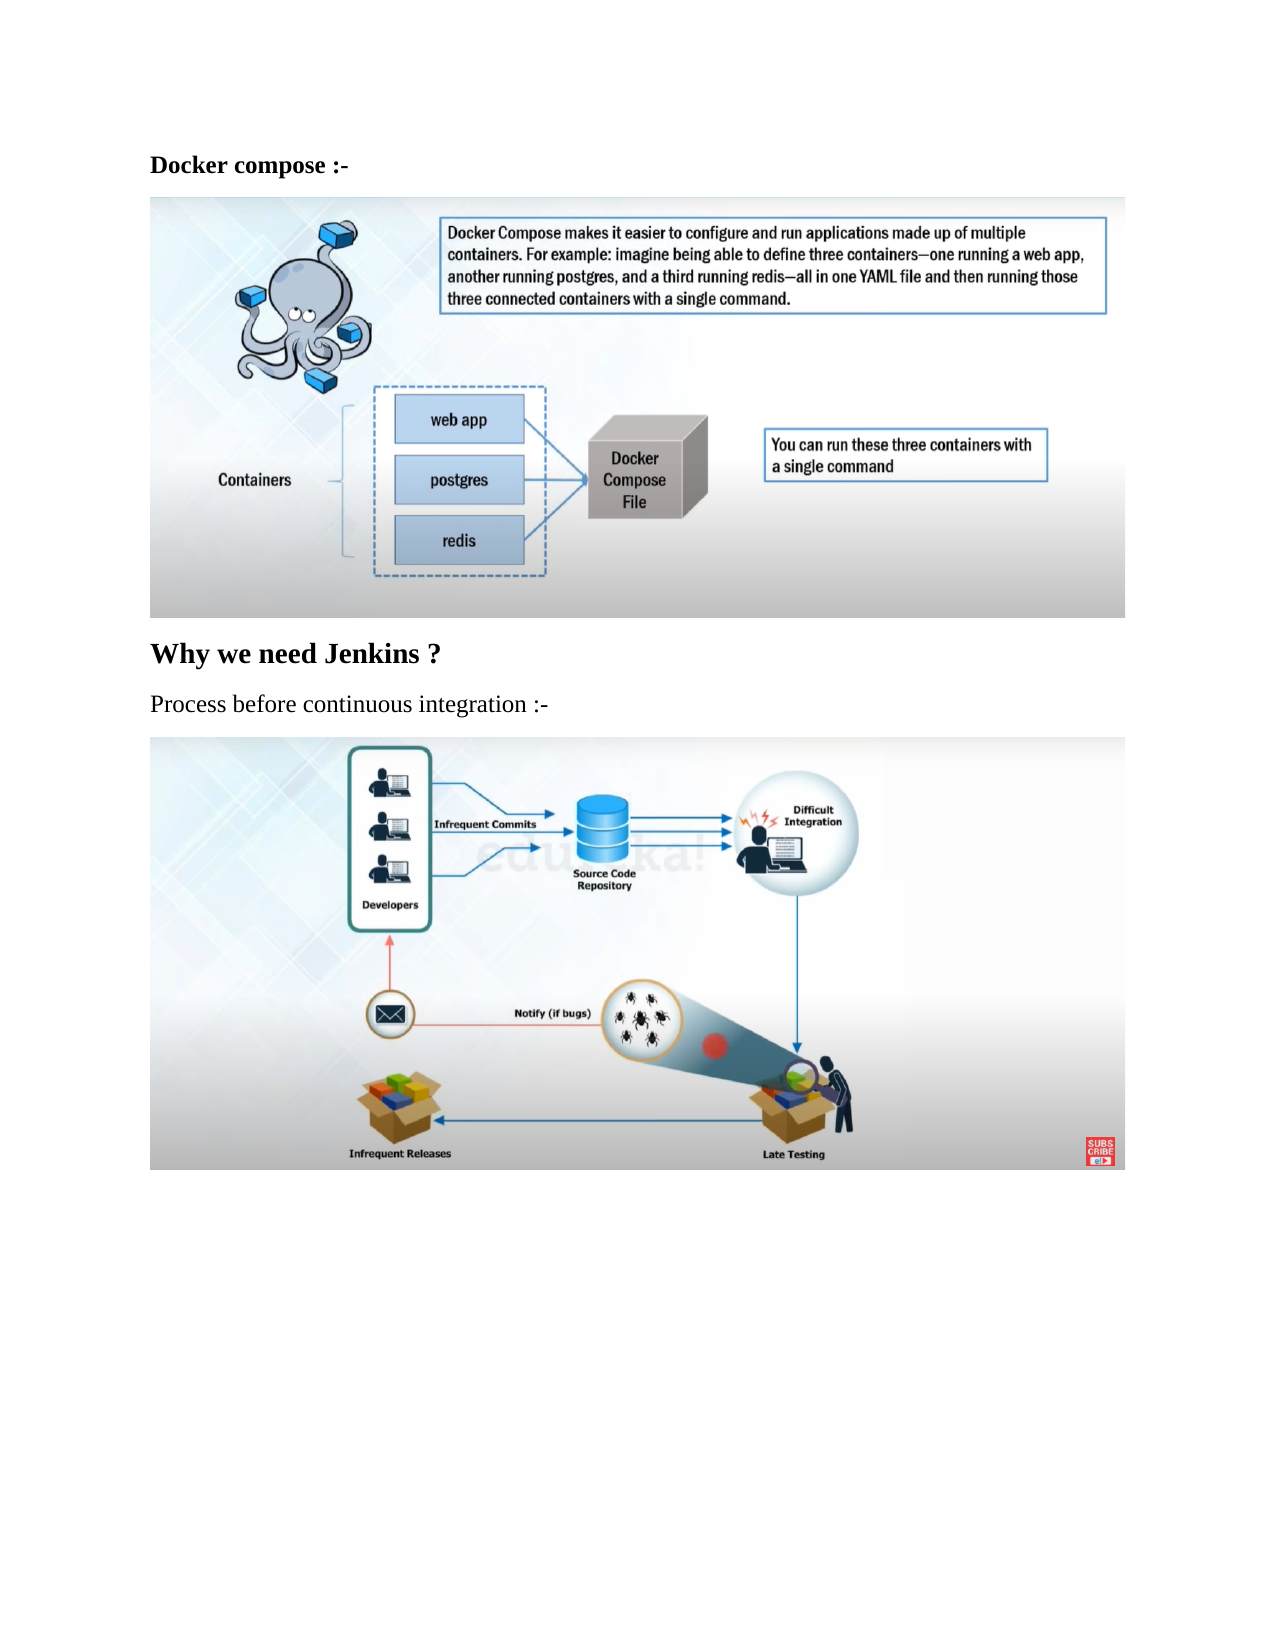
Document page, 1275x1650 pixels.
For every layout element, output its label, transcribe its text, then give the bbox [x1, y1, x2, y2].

text Process before continuous integration :- [150, 689, 1125, 718]
picture [150, 197, 1125, 618]
text Docker compose :- [150, 150, 1125, 179]
picture [150, 737, 1125, 1170]
text Why we need Jenkins ? [150, 637, 1125, 670]
